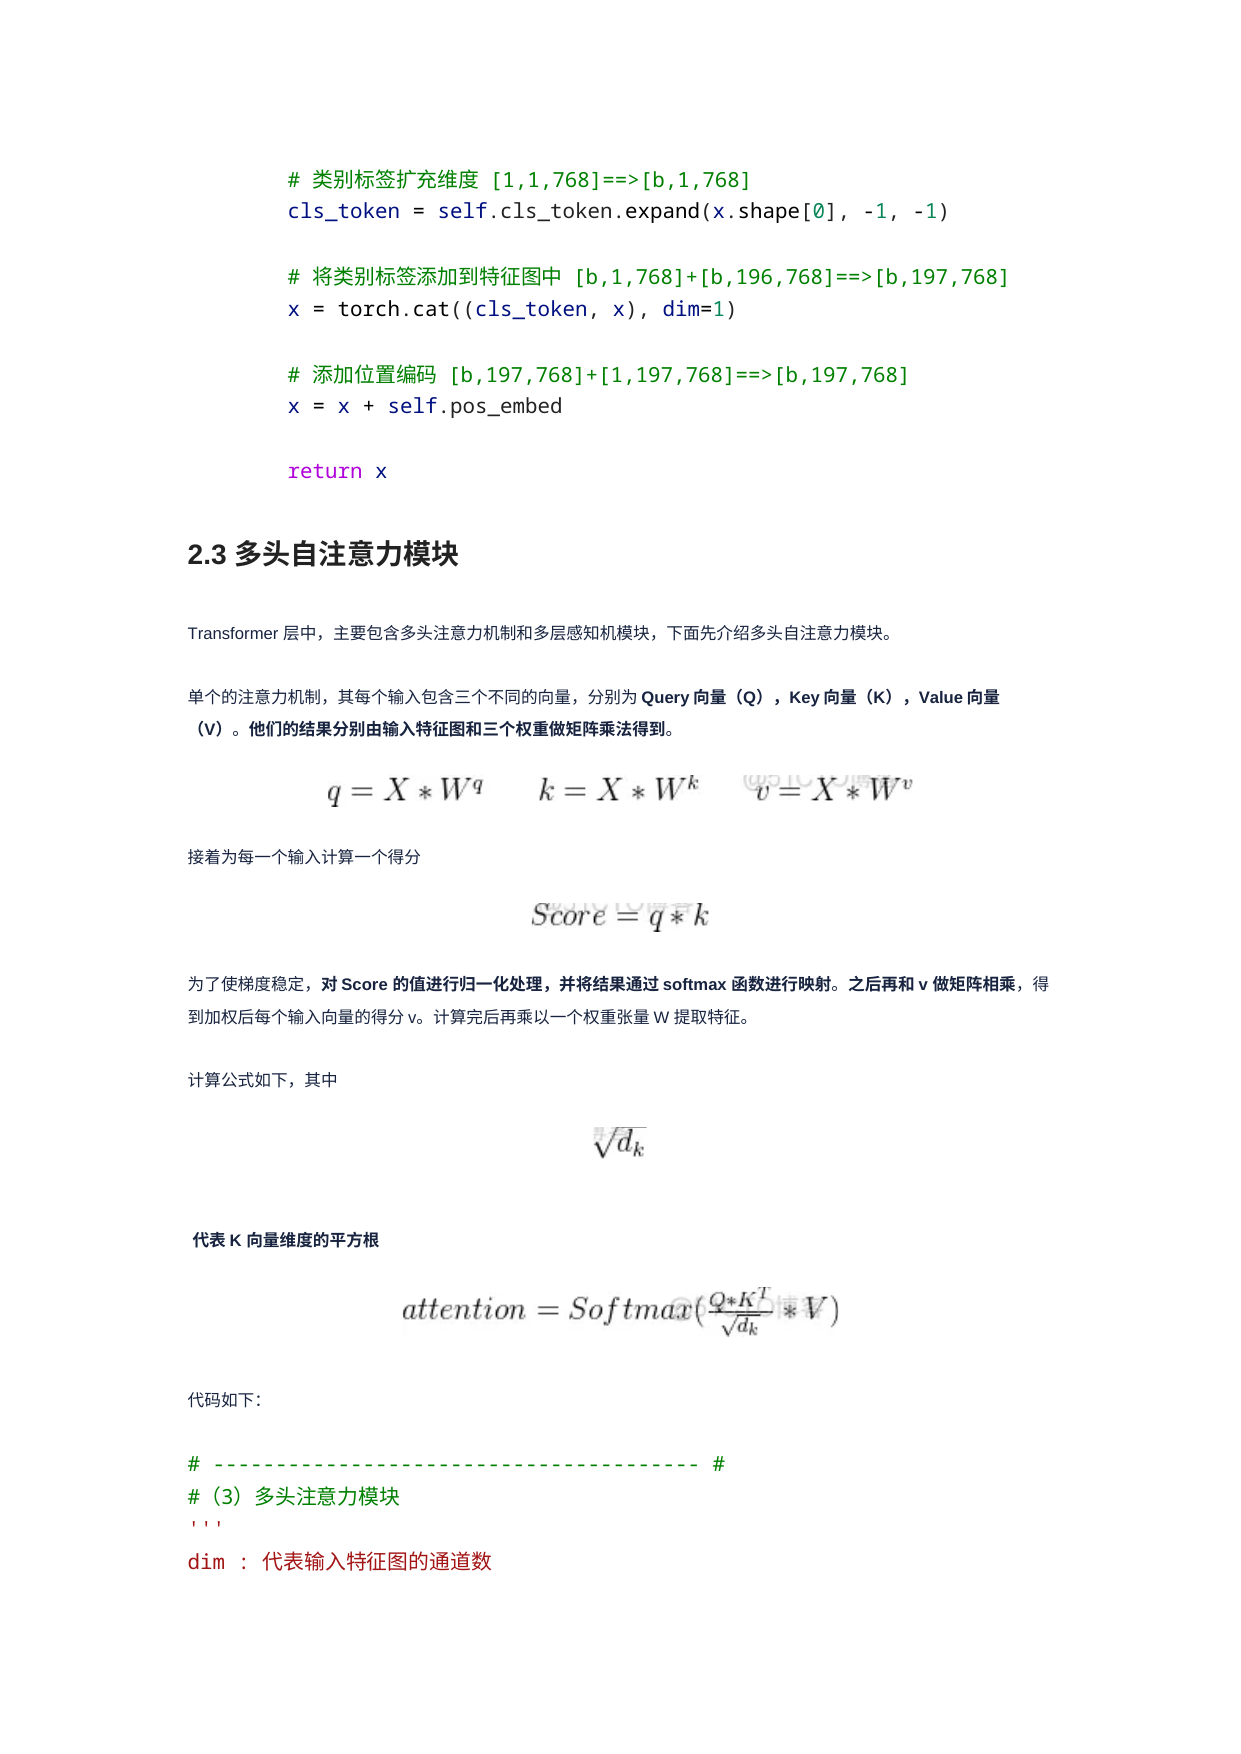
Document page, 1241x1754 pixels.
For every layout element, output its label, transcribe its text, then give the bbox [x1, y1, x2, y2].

text 单个的注意力机制，其每个输入包含三个不同的向量，分别为 Query向量（Q），Key向量（K），Value向量（V）。他们的结果分别由输入特征图和三个权重做矩阵乘法得到。 [187, 679, 1053, 744]
text 代码如下： [187, 1383, 1053, 1416]
text 为了使梯度稳定，对 Score 的值进行归一化处理，并将结果通过 softmax 函数进行映射。之后再和 v 做矩阵相乘，得到加权后每个输入向量的得分 v。计算完后再乘以一个权重张量 W 提取特征。 [187, 967, 1053, 1032]
text 接着为每一个输入计算一个得分 [187, 839, 1053, 872]
picture [402, 1287, 839, 1337]
text # 添加位置编码 [b,197,768]+[1,197,768]==>[b,197,768] [187, 357, 1053, 389]
picture [593, 1127, 647, 1160]
text Transformer 层中，主要包含多头注意力机制和多层感知机模块，下面先介绍多头自注意力模块。 [187, 616, 1053, 648]
picture [327, 775, 913, 807]
subtitle 2.3 多头自注意力模块 [187, 519, 1053, 584]
text dim : 代表输入特征图的通道数 [187, 1544, 1053, 1577]
text # 类别标签扩充维度 [1,1,768]==>[b,1,768] [187, 162, 1053, 194]
text x = torch.cat((cls_token, x), dim=1) [187, 292, 1053, 324]
picture [531, 903, 709, 932]
text ''' [187, 1512, 1053, 1544]
text x = x + self.pos_embed [187, 389, 1053, 422]
text cls_token = self.cls_token.expand(x.shape[0], -1, -1) [187, 194, 1053, 227]
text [187, 1447, 1053, 1479]
text 计算公式如下，其中 [187, 1063, 1053, 1096]
text #（3）多头注意力模块 [187, 1479, 1053, 1512]
text # 将类别标签添加到特征图中 [b,1,768]+[b,196,768]==>[b,197,768] [187, 259, 1053, 292]
text 代表 K 向量维度的平方根 [187, 1223, 1053, 1256]
text return x [187, 454, 1053, 487]
